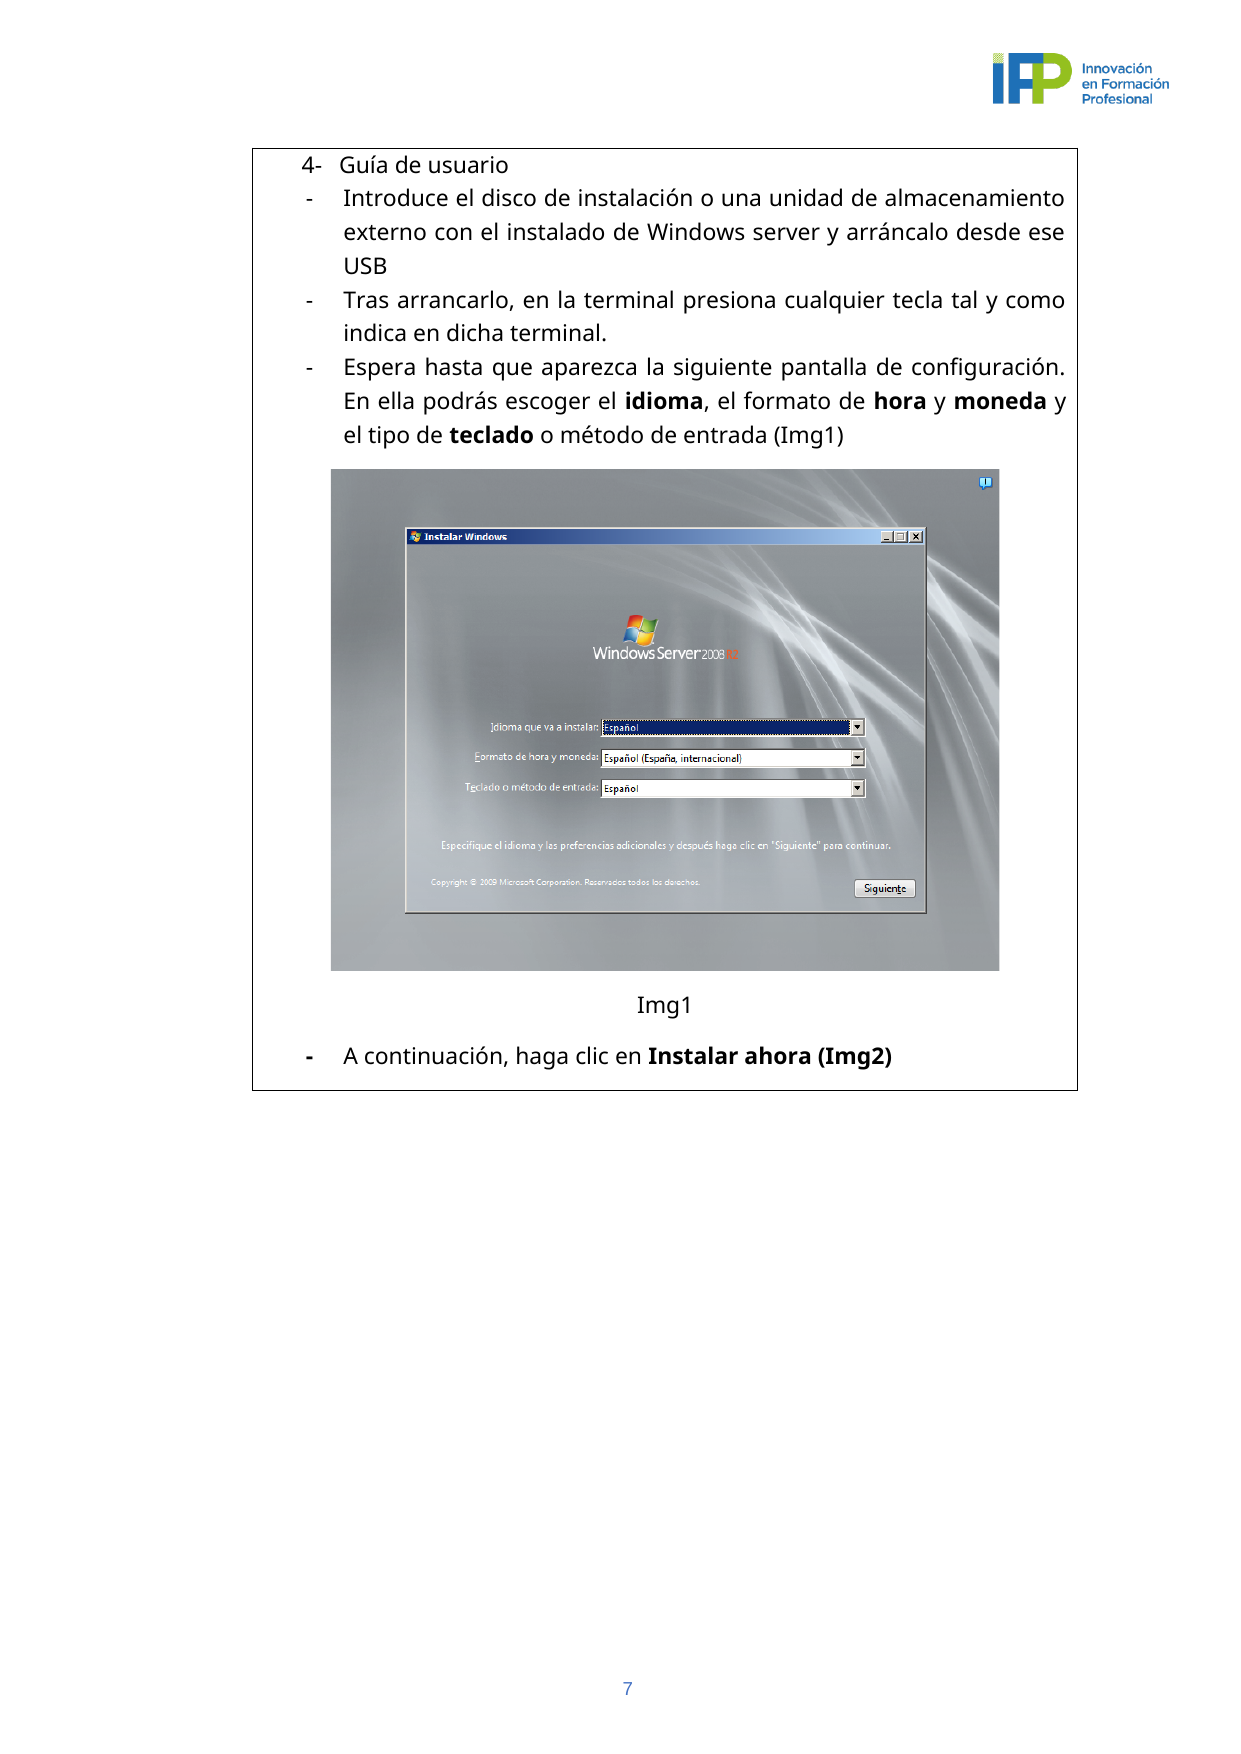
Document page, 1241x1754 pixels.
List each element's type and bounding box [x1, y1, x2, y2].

picture [330, 469, 1000, 971]
picture [990, 53, 1172, 104]
table_header [253, 149, 1077, 1090]
